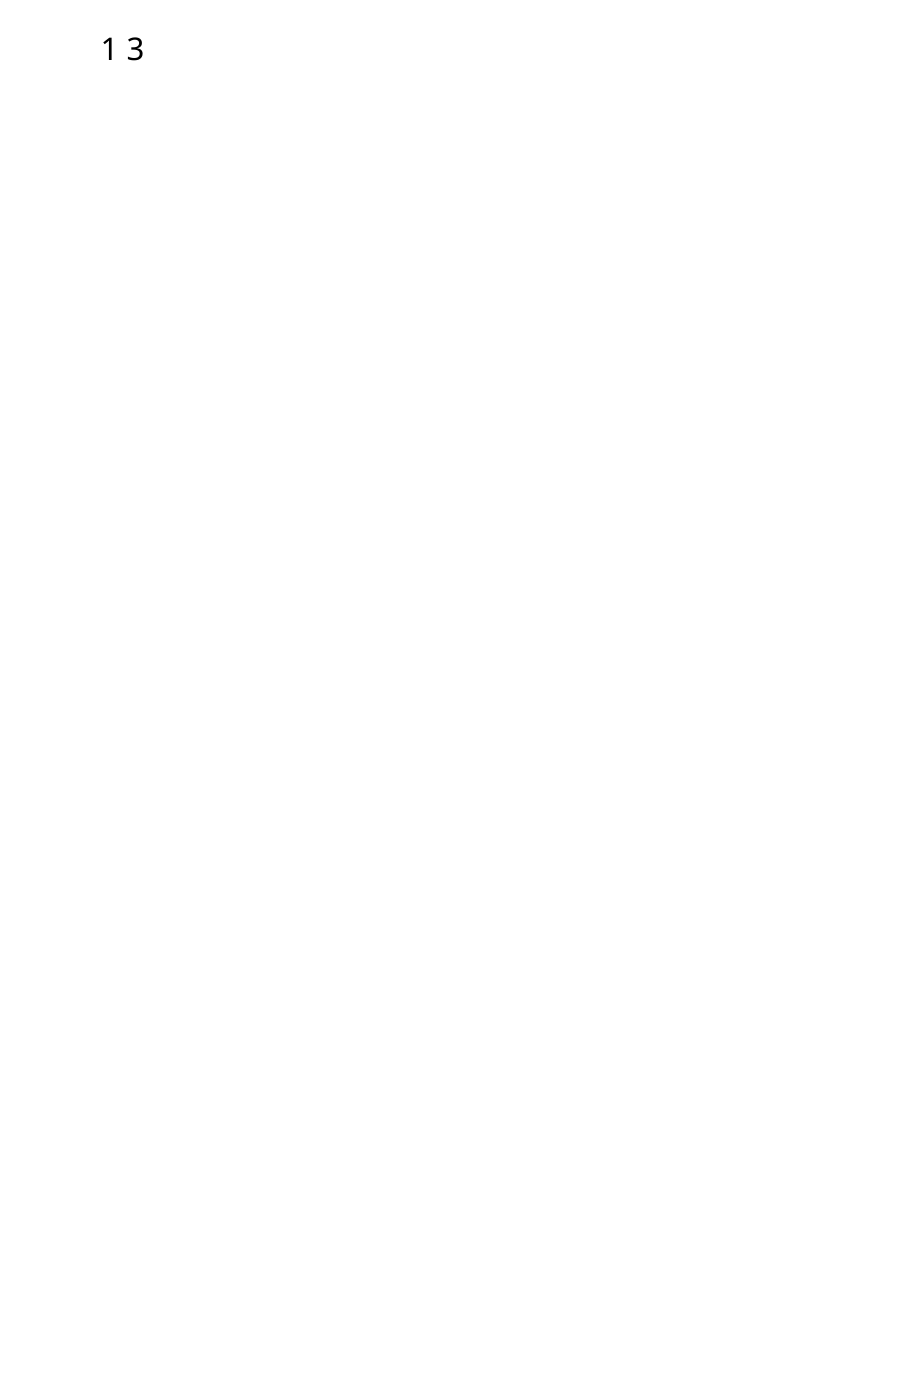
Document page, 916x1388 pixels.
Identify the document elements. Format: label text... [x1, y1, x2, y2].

text 1 3 [100, 34, 824, 67]
